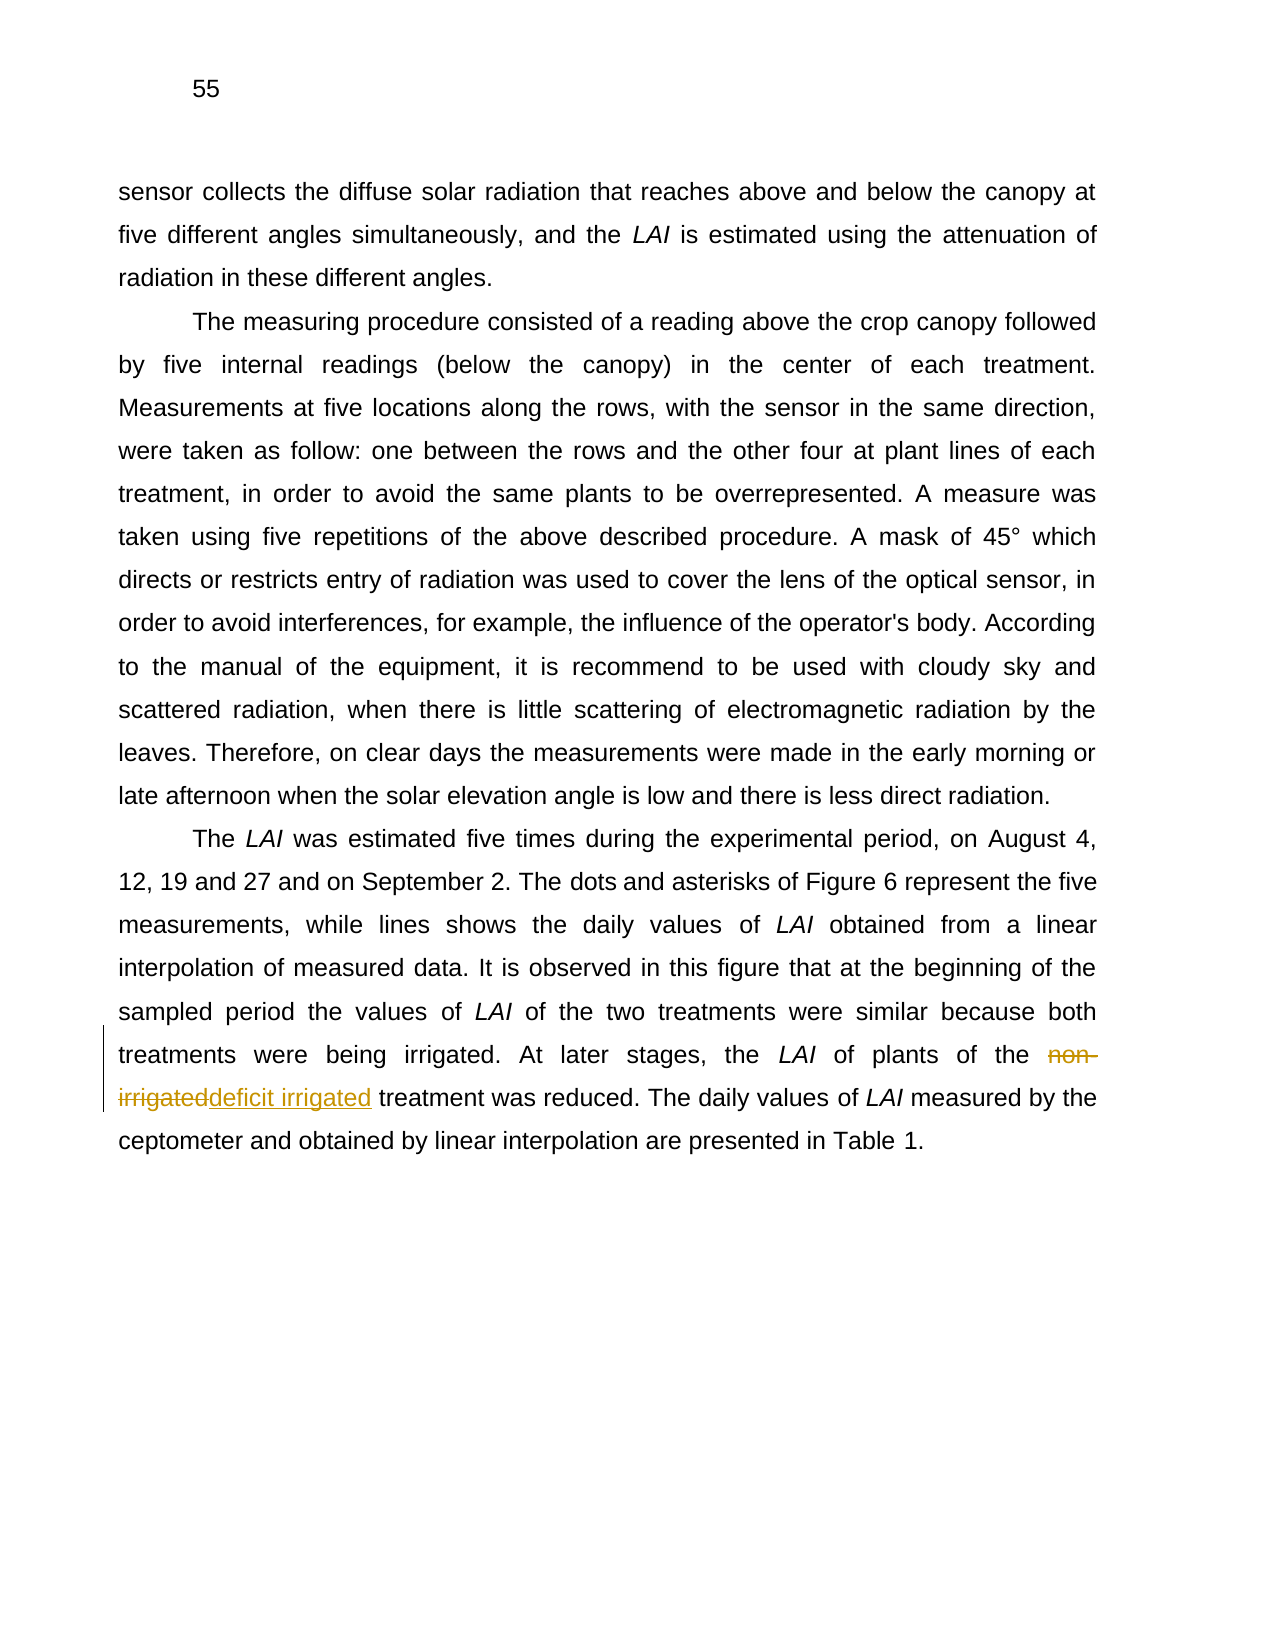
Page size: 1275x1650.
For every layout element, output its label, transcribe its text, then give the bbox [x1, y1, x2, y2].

text The measuring procedure consisted of a reading above the crop canopy followed by five internal readings (below the canopy) in the center of each treatment. Measurements at five locations along the rows, with the sensor in the same direction, were taken as follow: one between the rows and the other four at plant lines of each treatment, in order to avoid the same plants to be overrepresented. A measure was taken using five repetitions of the above described procedure. A mask of 45° which directs or restricts entry of radiation was used to cover the lens of the optical sensor, in order to avoid interferences, for example, the influence of the operator's body. According to the manual of the equipment, it is recommend to be used with cloudy sky and scattered radiation, when there is little scattering of electromagnetic radiation by the leaves. Therefore, on clear days the measurements were made in the early morning or late afternoon when the solar elevation angle is low and there is less direct radiation. [118, 307, 1098, 810]
text The LAI was estimated five times during the experimental period, on August 4, 12, 19 and 27 and on September 2. The dots and asterisks of Figure 6 represent the five measurements, while lines shows the daily values ​​of LAI obtained from a linear interpolation of measured data. It is observed in this figure that at the beginning of the sampled period the values ​​of LAI of the two treatments were similar because both treatments were being irrigated. At later stages, the LAI of plants of the treatment was reduced. The daily values ​​of LAI measured by the ceptometer and obtained by linear interpolation are presented in Table 1. [118, 824, 1098, 1155]
